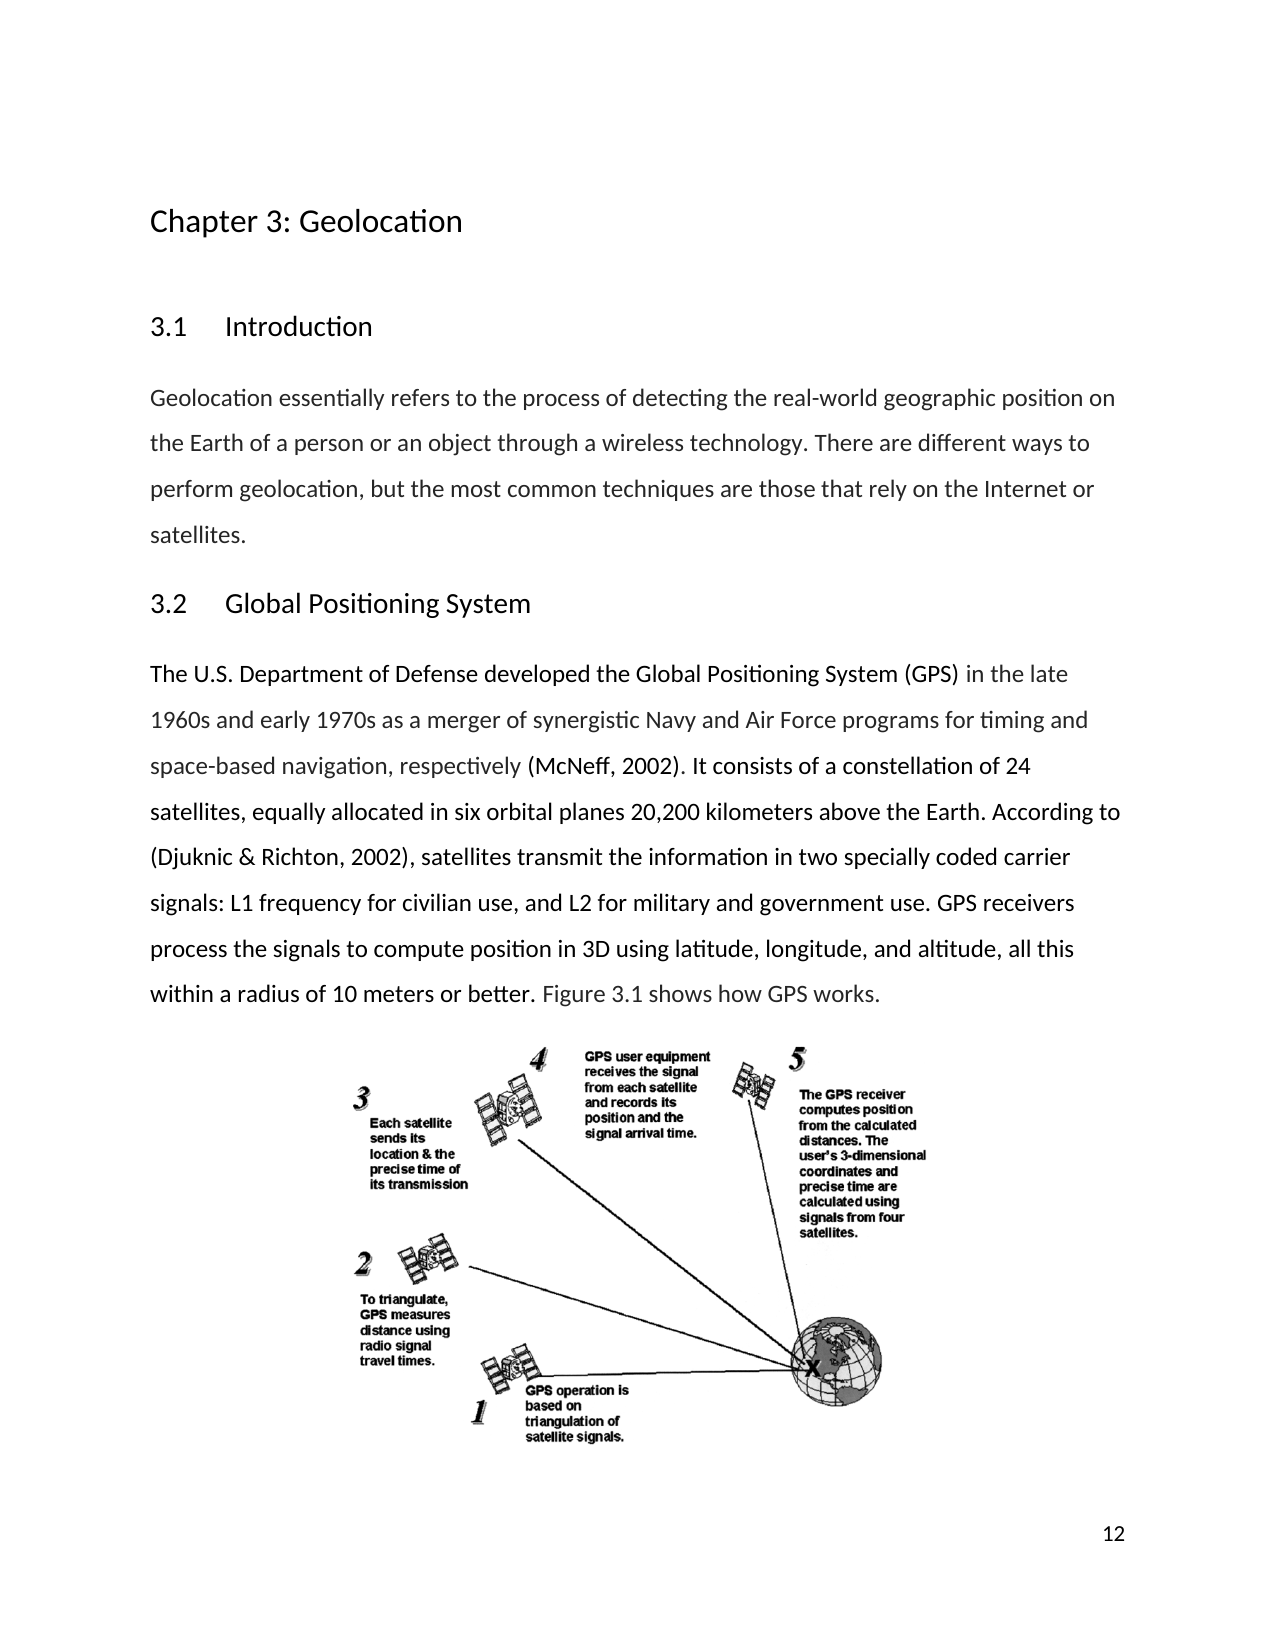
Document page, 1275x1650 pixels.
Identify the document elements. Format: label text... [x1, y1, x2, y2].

text Geolocation essentially refers to the process of detecting the real-world geographic position on the Earth of a person or an object through a wireless technology. There are different ways to perform geolocation, but the most common techniques are those that rely on the Internet or satellites. [150, 382, 1125, 549]
subtitle 3.2 Global Positioning System [150, 585, 1125, 621]
text The U.S. Department of Defense developed the Global Positioning System (GPS) in the late 1960s and early 1970s as a merger of synergistic Navy and Air Force programs for timing and space-based navigation, respectively . It consists of a constellation of 24 satellites, equally allocated in six orbital planes 20,200 kilometers above the Earth. According to , satellites transmit the information in two specially coded carrier signals: L1 frequency for civilian use, and L2 for military and government use. GPS receivers process the signals to compute position in 3D using latitude, longitude, and altitude, all this within a radius of 10 meters or better. Figure 3.1 shows how GPS works. [150, 658, 1125, 1009]
subtitle 3.1 Introduction [150, 308, 1125, 344]
picture [344, 1045, 931, 1449]
subtitle Chapter 3: Geolocation [150, 200, 1125, 241]
